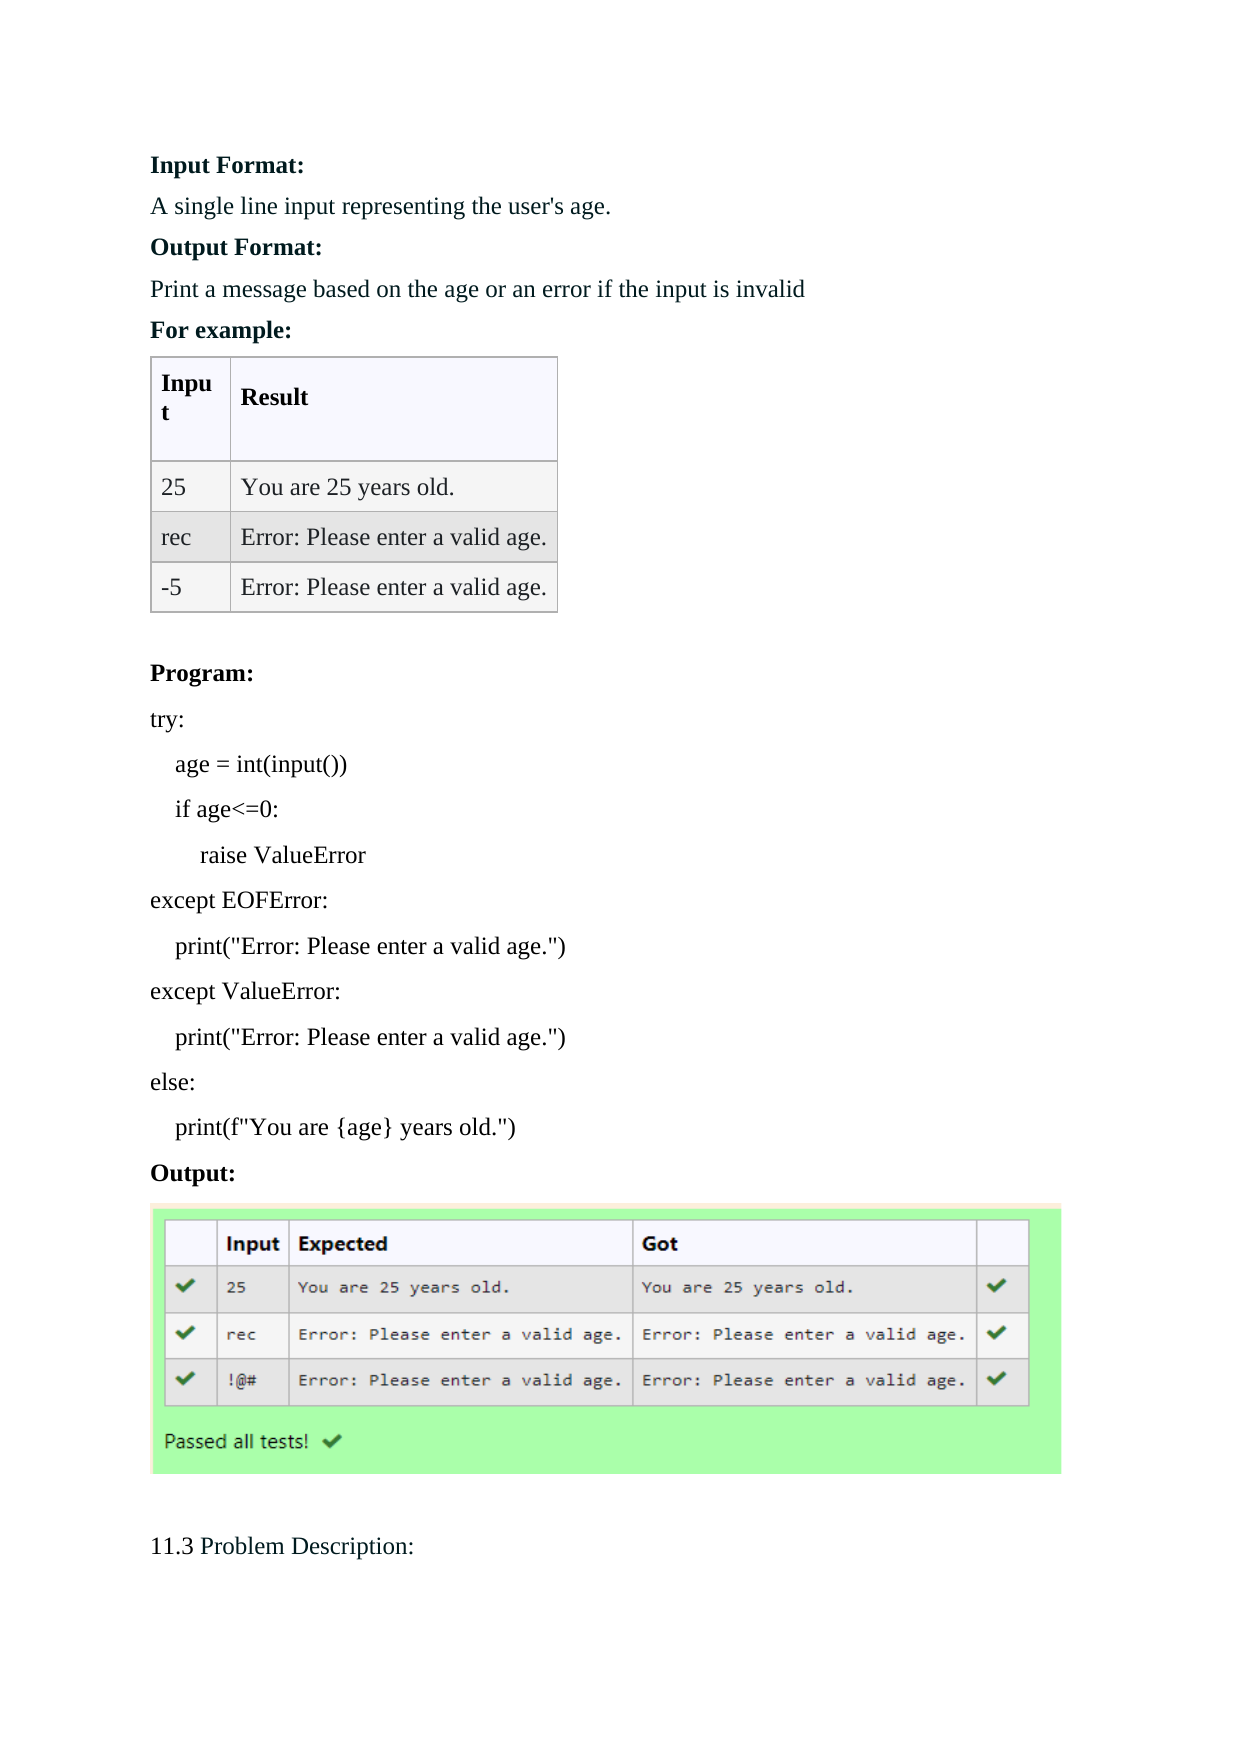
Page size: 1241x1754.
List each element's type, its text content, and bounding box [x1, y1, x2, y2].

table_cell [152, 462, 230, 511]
text Program: [150, 658, 1090, 687]
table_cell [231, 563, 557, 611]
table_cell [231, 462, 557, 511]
text For example: [150, 315, 1090, 344]
text print("Error: Please enter a valid age.") [150, 1022, 1090, 1050]
text Print a message based on the age or an error if the input is invalid [150, 274, 1090, 302]
text try: [150, 704, 1090, 732]
text else: [150, 1067, 1090, 1096]
text 11.3 Problem Description: [150, 1531, 1090, 1560]
text Output: [150, 1158, 1090, 1187]
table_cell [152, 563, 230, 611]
text age = int(input()) [150, 749, 1090, 778]
text except EOFError: [150, 885, 1090, 914]
text A single line input representing the user's age. [150, 191, 1090, 220]
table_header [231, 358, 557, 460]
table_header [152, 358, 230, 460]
picture [150, 1203, 1062, 1474]
text Output Format: [150, 232, 1090, 261]
text print(f"You are {age} years old.") [150, 1112, 1090, 1141]
text if age<=0: [150, 794, 1090, 823]
text except ValueError: [150, 976, 1090, 1005]
text Input Format: [150, 150, 1090, 179]
text print("Error: Please enter a valid age.") [150, 931, 1090, 959]
text raise ValueError [150, 840, 1090, 869]
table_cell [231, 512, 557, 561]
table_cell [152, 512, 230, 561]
